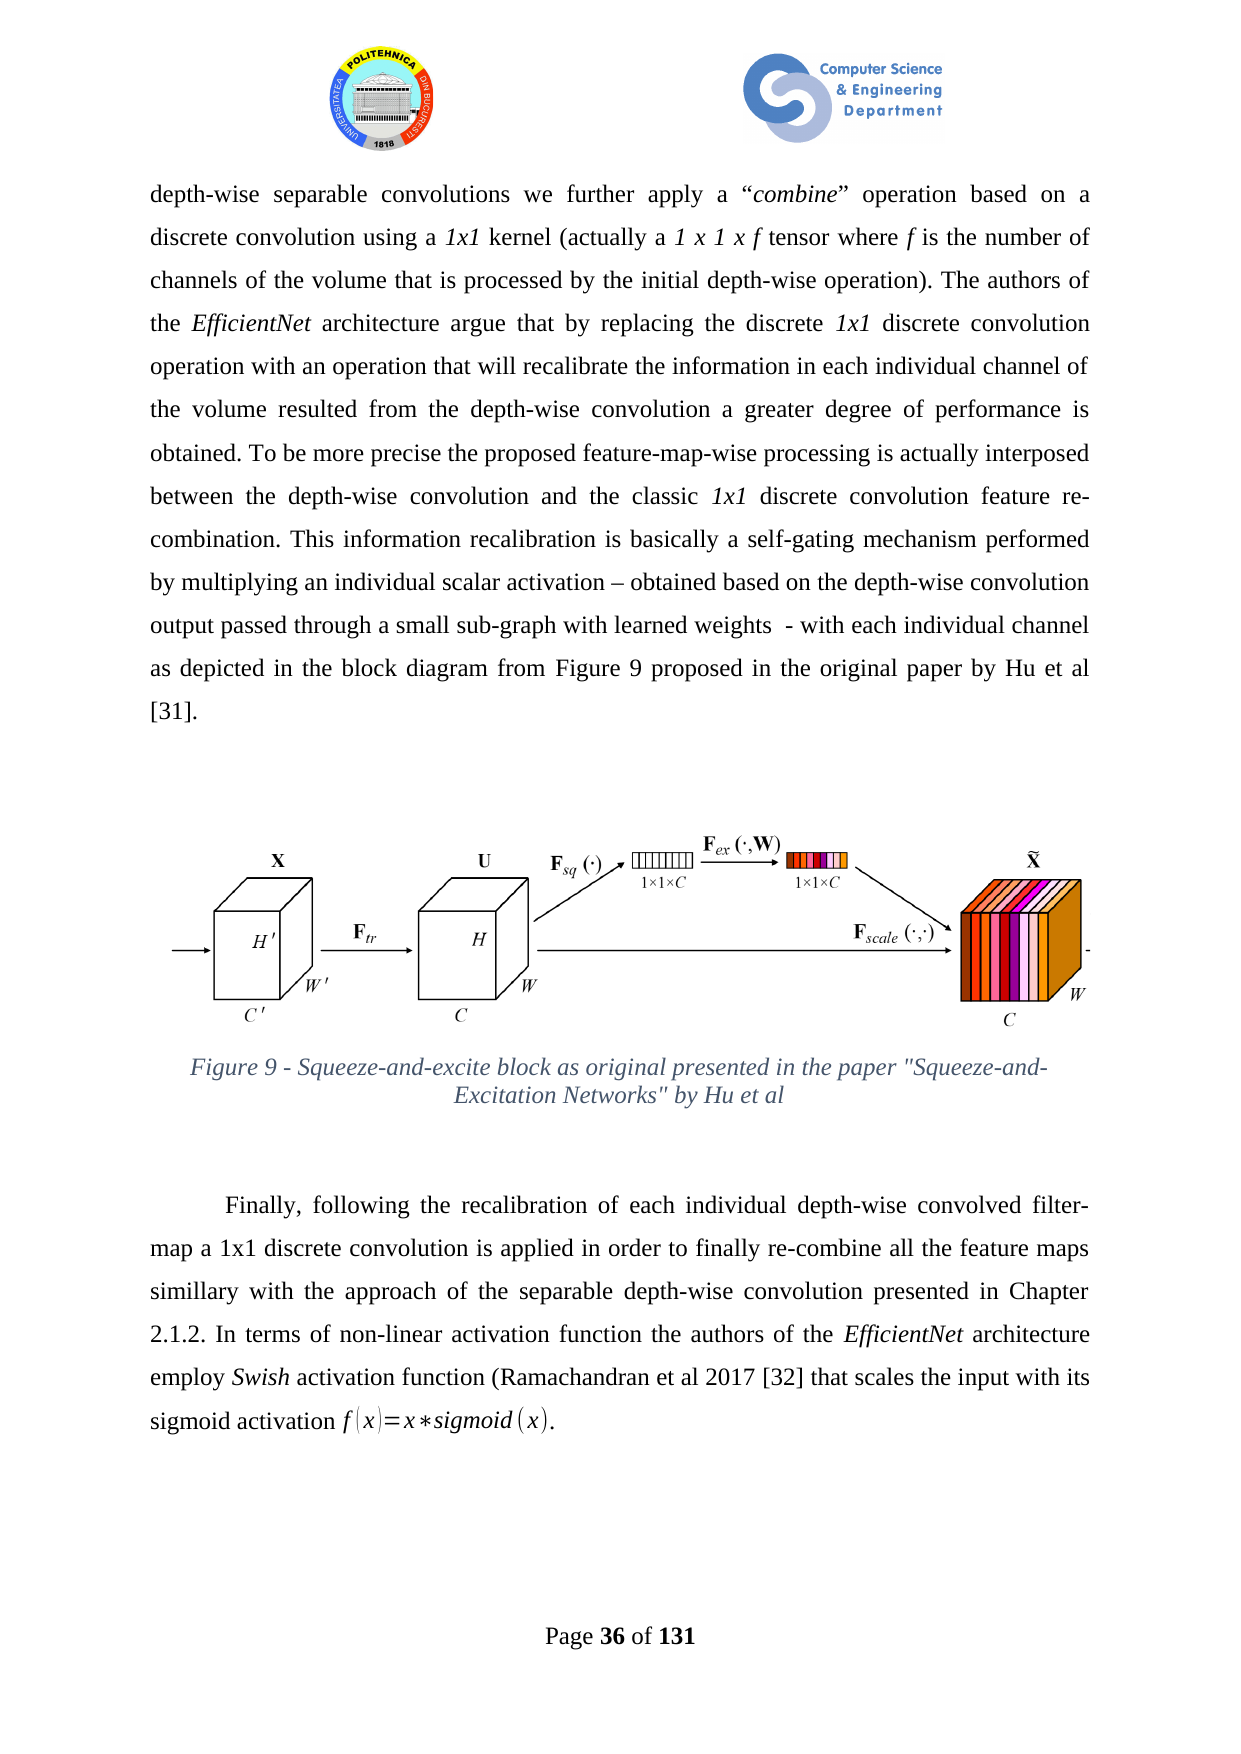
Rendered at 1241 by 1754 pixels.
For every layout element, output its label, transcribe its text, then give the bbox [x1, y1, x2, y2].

picture [329, 46, 434, 151]
picture [742, 53, 946, 144]
picture [161, 816, 1091, 1038]
text Finally, following the recalibration of each individual depth-wise convolved filter-map a 1x1 discrete convolution is applied in order to finally re-combine all the feature maps simillary with the approach of the separable depth-wise convolution presented in Chapter 2.1.2. In terms of non-linear activation function the authors of the EfficientNet architecture employ Swish activation function (Ramachandran et al 2017 [32] that scales the input with its sigmoid activation . [150, 1190, 1090, 1436]
